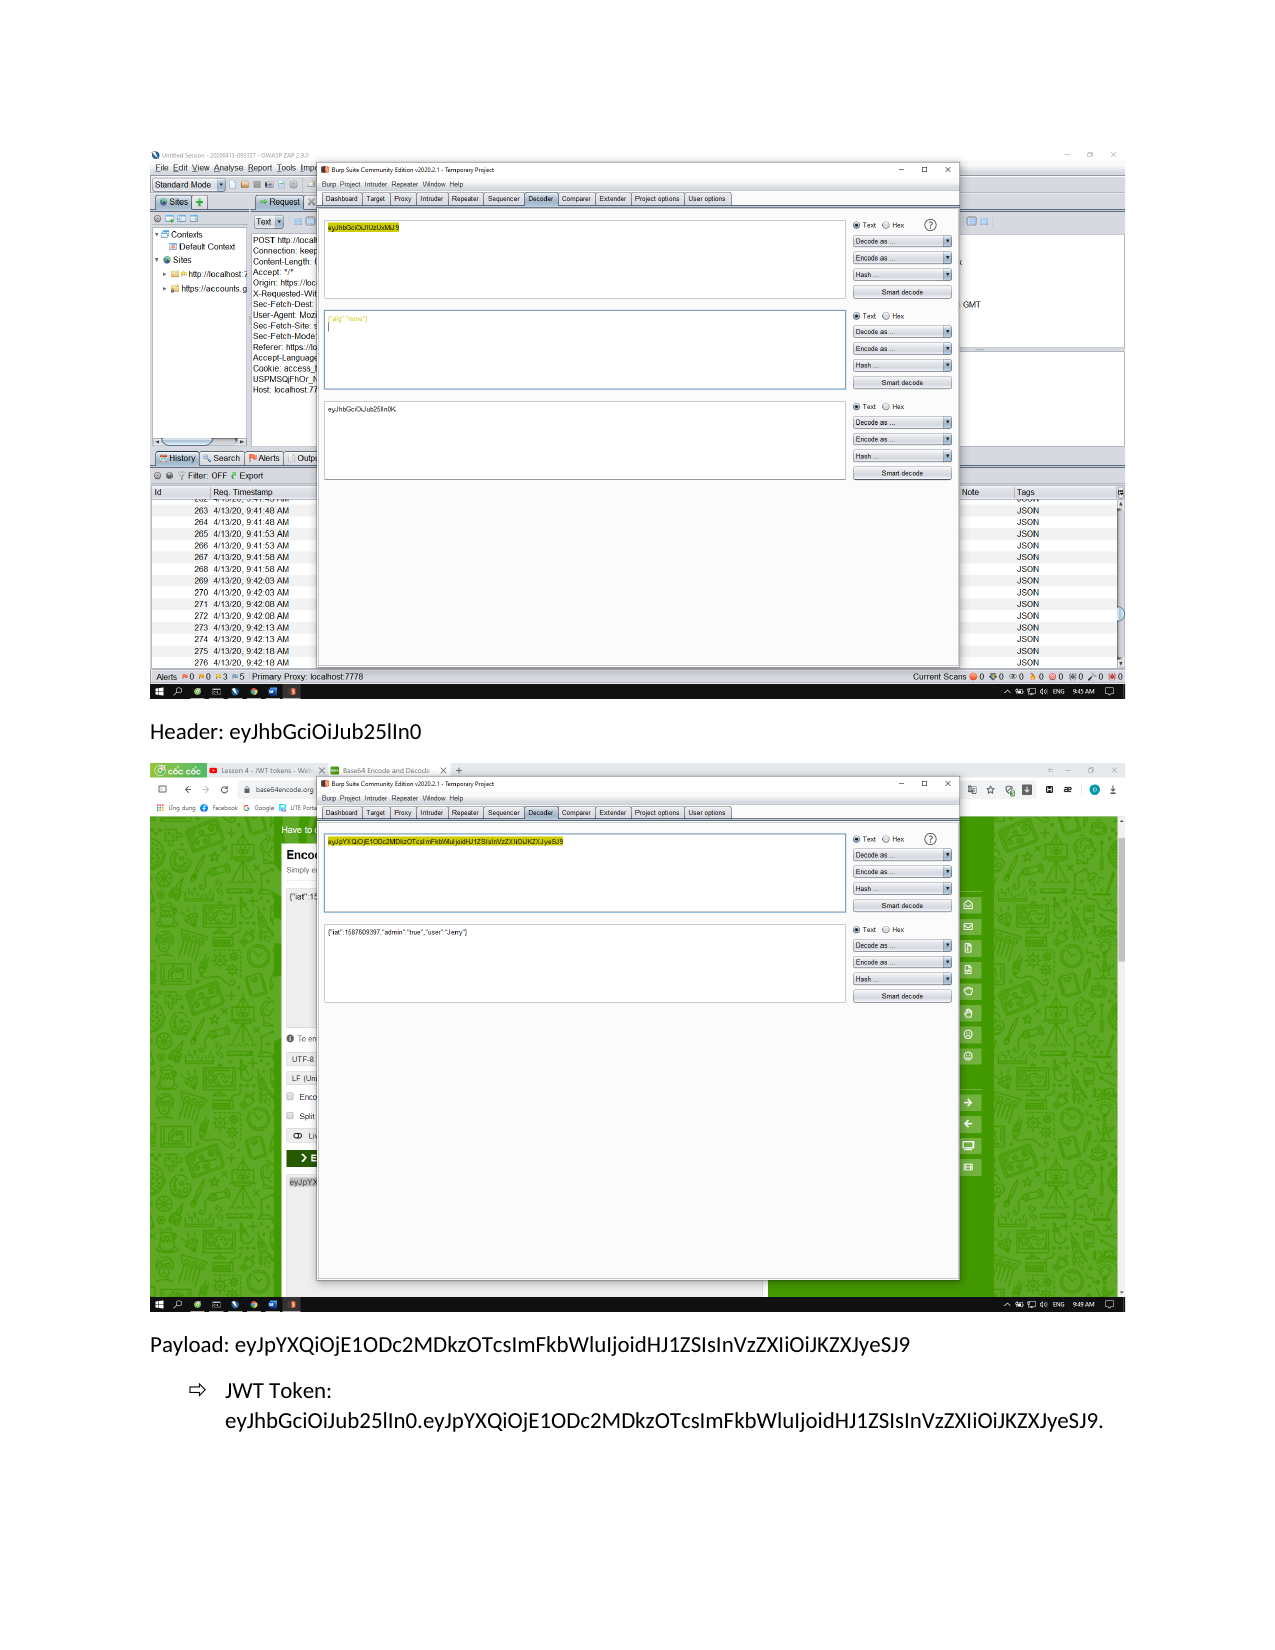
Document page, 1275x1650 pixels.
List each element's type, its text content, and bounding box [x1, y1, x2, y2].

list JWT Token: eyJhbGciOiJub25lIn0.eyJpYXQiOjE1ODc2MDkzOTcsImFkbWluIjoidHJ1ZSIsInVzZXIiOiJKZXJyeSJ9. [187, 1376, 1125, 1434]
picture [150, 150, 1125, 699]
text Header: eyJhbGciOiJub25lIn0 [150, 717, 1125, 745]
picture [150, 763, 1125, 1312]
text Payload: eyJpYXQiOjE1ODc2MDkzOTcsImFkbWluIjoidHJ1ZSIsInVzZXIiOiJKZXJyeSJ9 [150, 1330, 1125, 1358]
